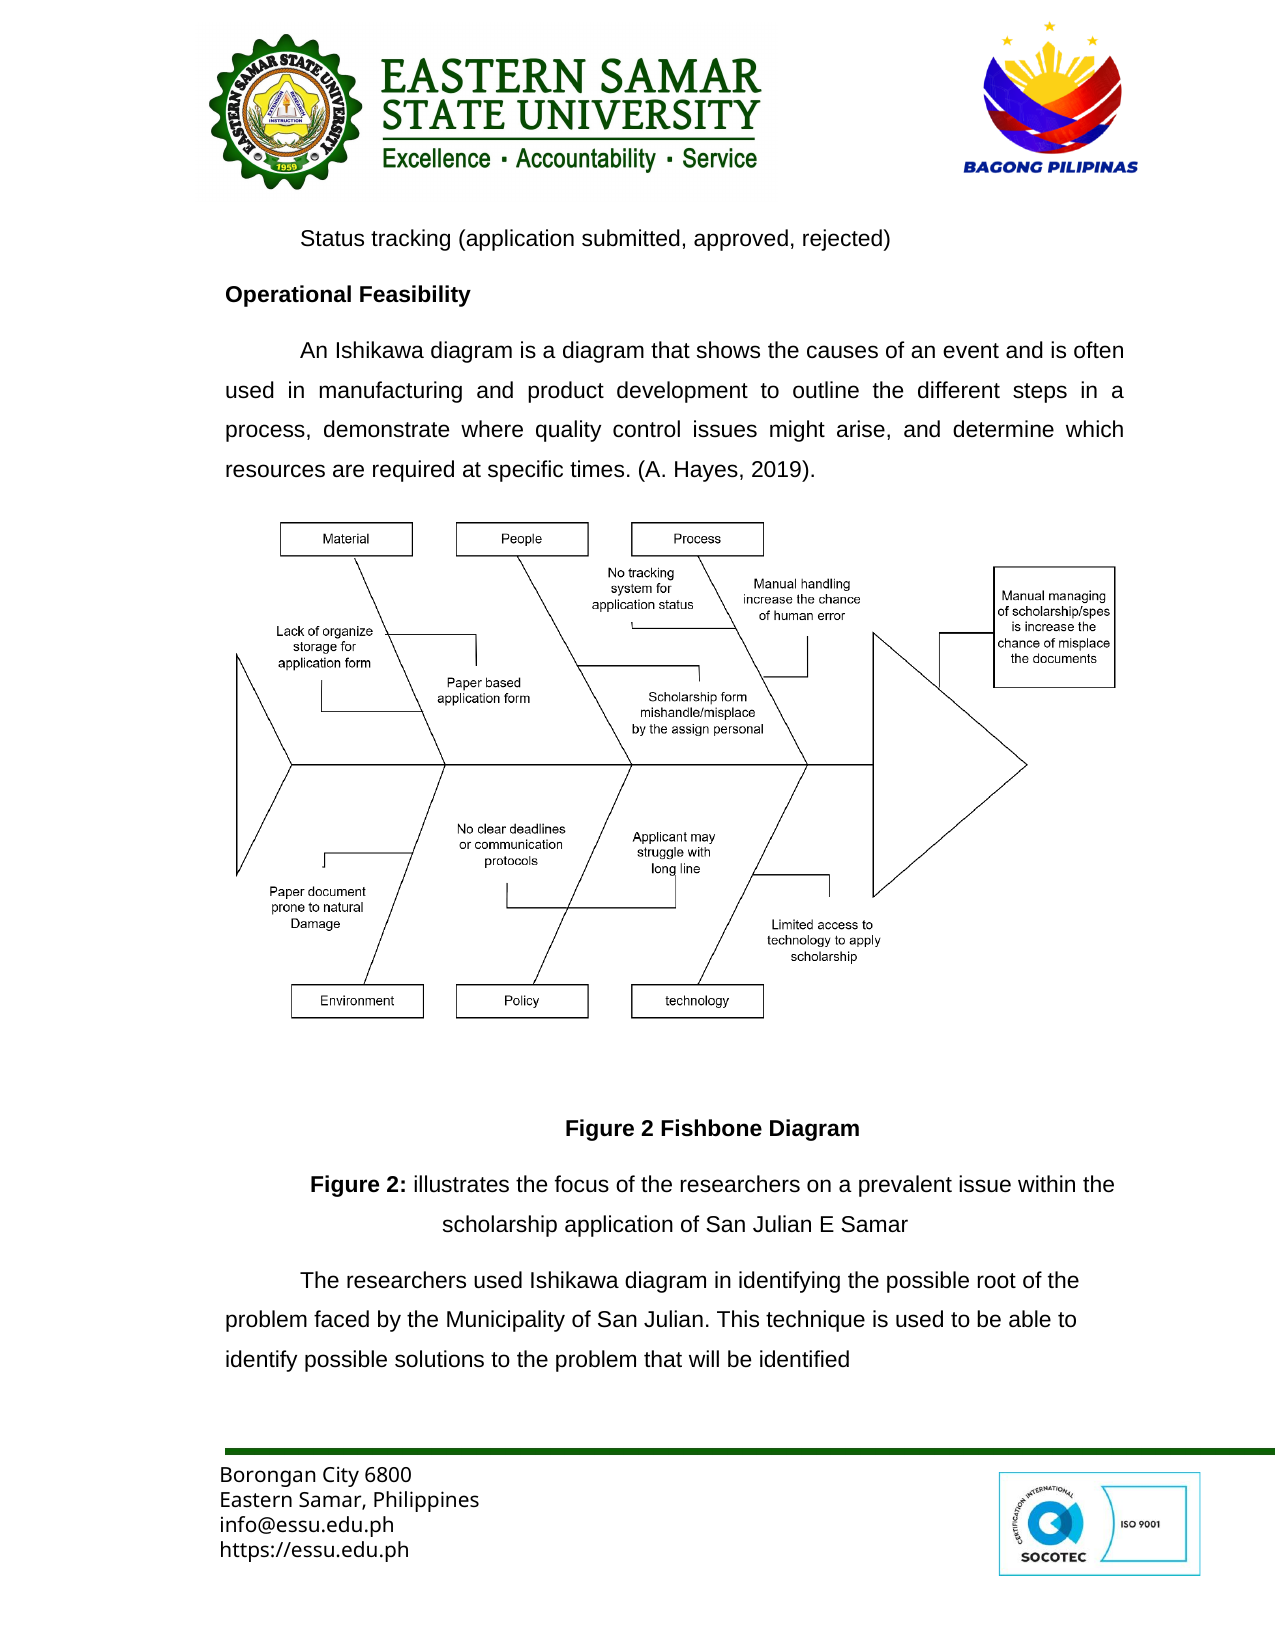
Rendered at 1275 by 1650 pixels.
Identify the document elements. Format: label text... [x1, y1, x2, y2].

picture [998, 1472, 1201, 1576]
text Figure 2 Fishbone Diagram [225, 1115, 1125, 1141]
text Status tracking (application submitted, approved, rejected) [225, 225, 1125, 251]
text The researchers used Ishikawa diagram in identifying the possible root of the problem faced by the Municipality of San Julian. This technique is used to be able to identify possible solutions to the problem that will be identified [225, 1267, 1125, 1372]
text An Ishikawa diagram is a diagram that shows the causes of an event and is often used in manufacturing and product development to outline the different steps in a process, demonstrate where quality control issues might arise, and determine which resources are required at specific times. (A. Hayes, 2019). [225, 337, 1125, 482]
picture [225, 1446, 1275, 1457]
picture [225, 511, 1125, 1029]
text Operational Feasibility [225, 281, 1125, 307]
text Figure 2: illustrates the focus of the researchers on a prevalent issue within the scholarship application of San Julian E Samar [225, 1171, 1125, 1237]
picture [195, 22, 779, 202]
picture [958, 18, 1142, 177]
